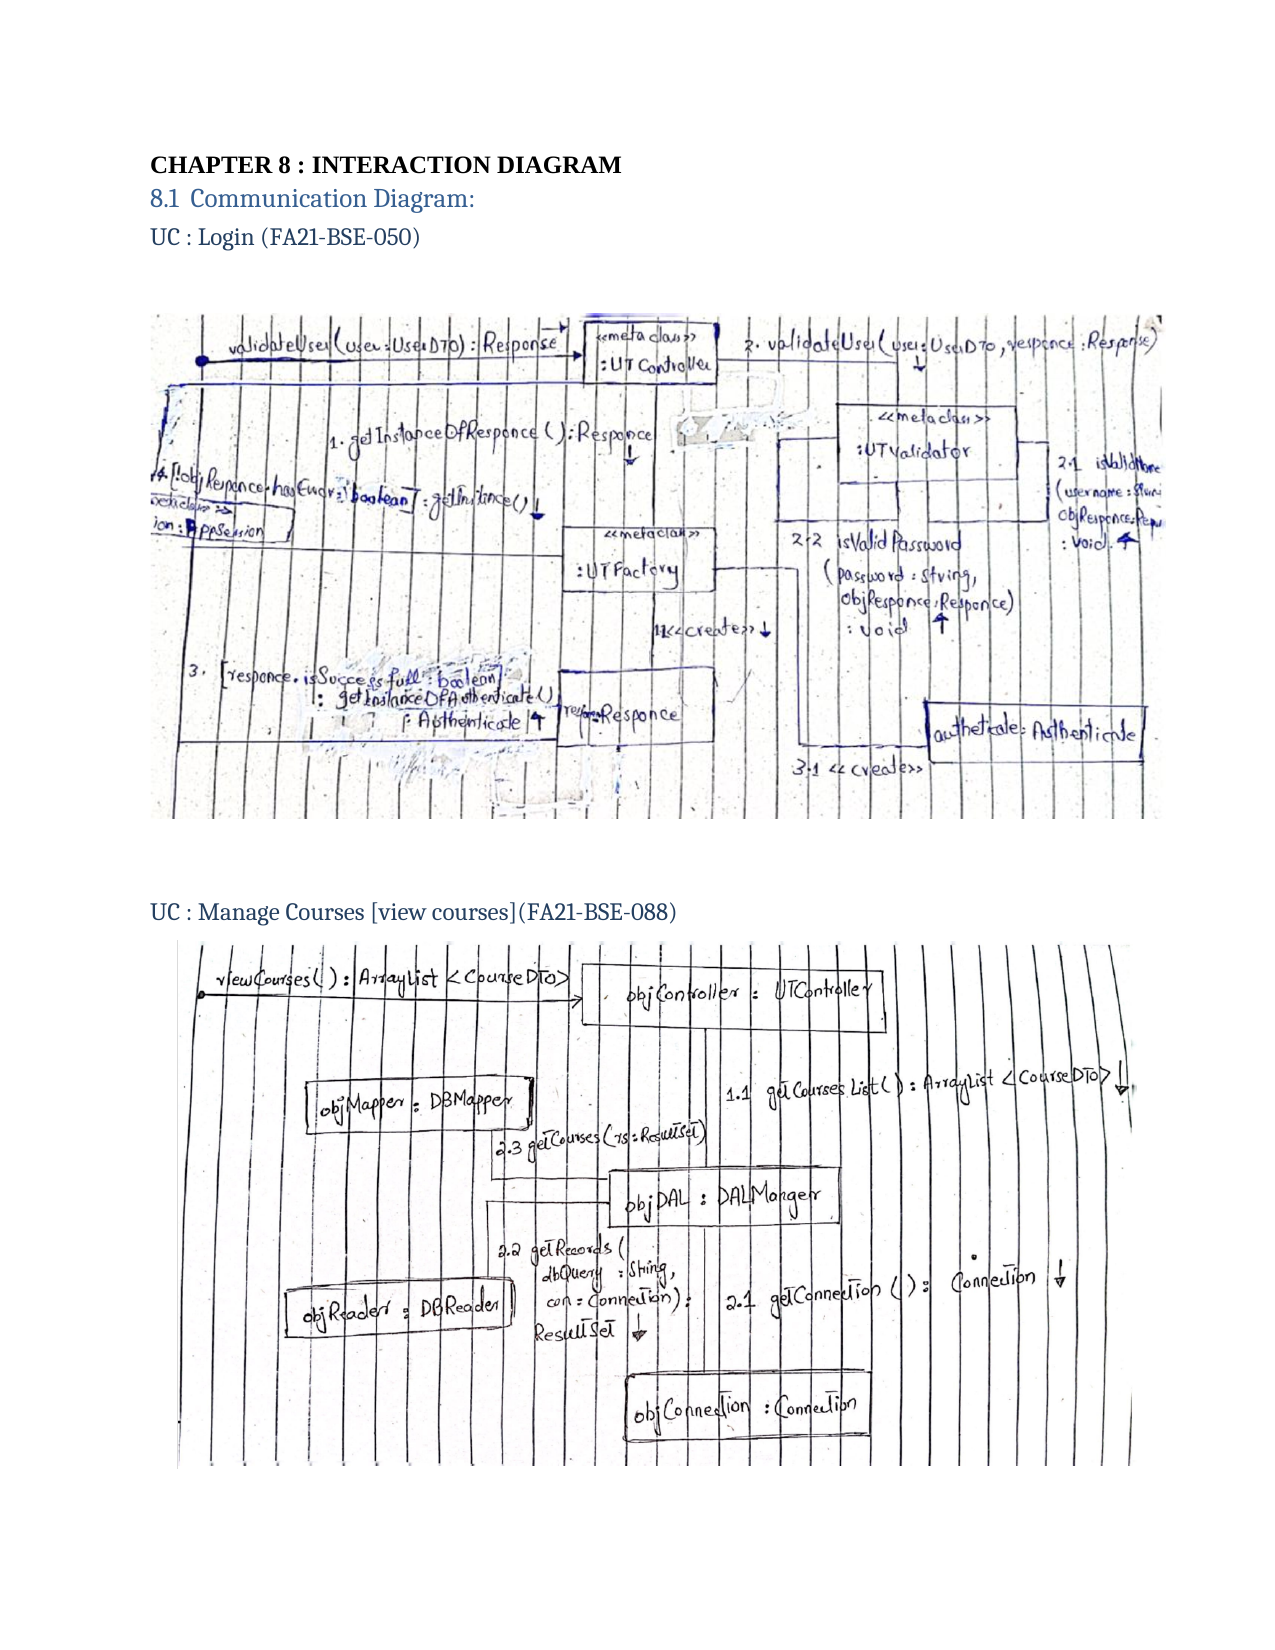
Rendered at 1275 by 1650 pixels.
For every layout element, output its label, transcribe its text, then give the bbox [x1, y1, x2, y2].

picture [177, 940, 1153, 1469]
subtitle UC : Login (FA21-BSE-050) [150, 223, 1125, 252]
subtitle CHAPTER 8 : INTERACTION DIAGRAM [150, 150, 1125, 179]
subtitle UC : Manage Courses [view courses](FA21-BSE-088) [150, 897, 1125, 926]
picture [152, 313, 1165, 819]
subtitle 8.1 Communication Diagram: [150, 183, 1125, 214]
